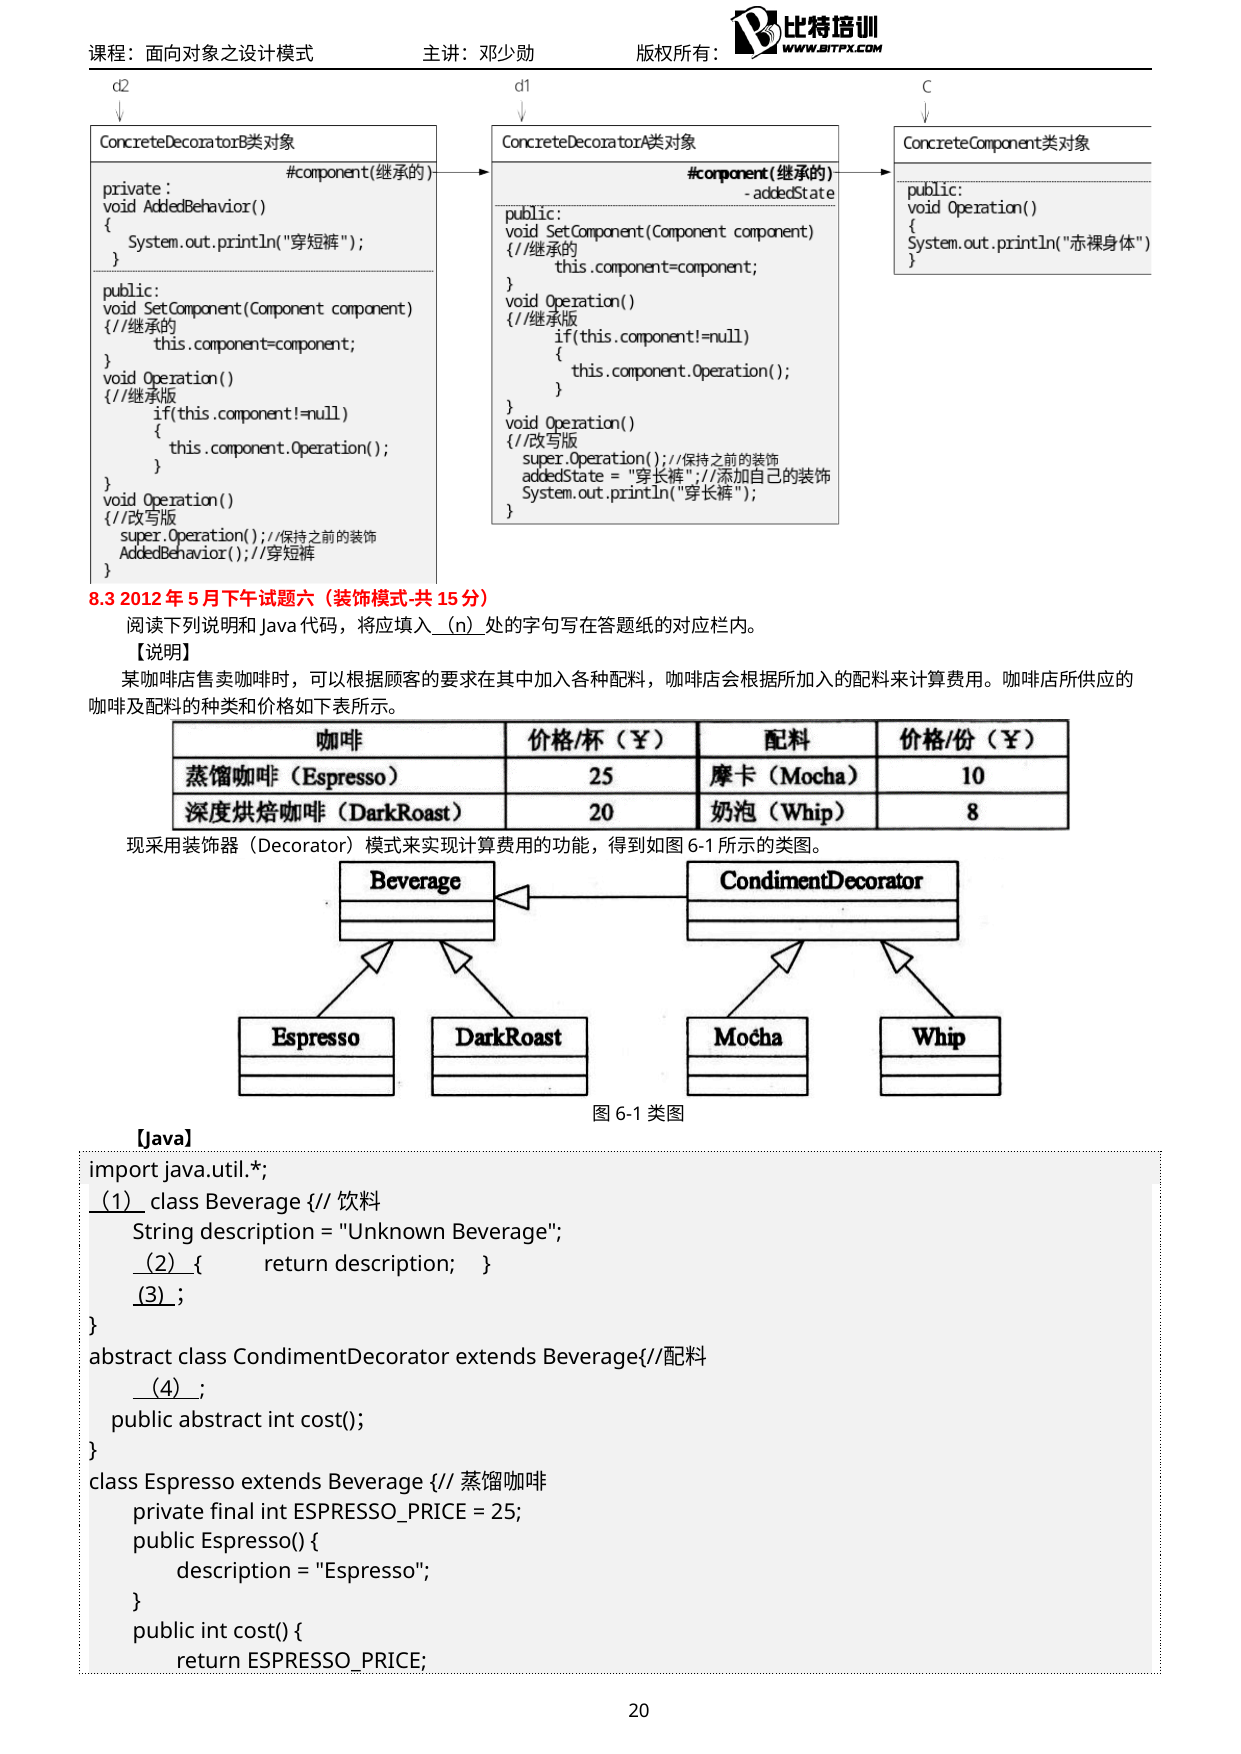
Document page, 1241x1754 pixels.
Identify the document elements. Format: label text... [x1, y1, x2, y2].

text class Espresso extends Beverage {// 蒸馏咖啡 [89, 1464, 1152, 1496]
text 某咖啡店售卖咖啡时，可以根据顾客的要求在其中加入各种配料，咖啡店会根据所加入的配料来计算费用。咖啡店所供应的咖啡及配料的种类和价格如下表所示。 [89, 665, 1152, 719]
text public abstract int cost()； [89, 1402, 1152, 1434]
text 【Java】 [89, 1126, 1152, 1151]
text private final int ESPRESSO_PRICE = 25; [89, 1496, 1152, 1526]
text public int cost() { [89, 1615, 1152, 1645]
text （2） { return description; }//public String getDescription() [89, 1246, 1152, 1277]
text （4） ;//Beverage beverage [89, 1371, 1152, 1402]
text } [89, 1434, 1152, 1464]
subtitle 2012年5月下午试题六（装饰模式-共15分） [89, 583, 1152, 610]
text public Espresso() { [89, 1526, 1152, 1555]
text 现采用装饰器（Decorator）模式来实现计算费用的功能，得到如图6-1所示的类图。 [89, 831, 1152, 858]
text return ESPRESSO_PRICE; [89, 1645, 1152, 1674]
picture [170, 719, 1071, 831]
picture [730, 6, 885, 61]
text 阅读下列说明和Java代码，将应填入 （n）处的字句写在答题纸的对应栏内。 [89, 610, 1152, 638]
text abstract class CondimentDecorator extends Beverage{//配料 [89, 1339, 1152, 1371]
text 【说明】 [89, 638, 1152, 665]
text （1） class Beverage {// 饮料 //abstract [89, 1184, 1152, 1216]
text description = "Espresso"; [89, 1555, 1152, 1585]
text } [89, 1309, 1152, 1339]
text (3) ；//public abstract int cost() [89, 1277, 1152, 1309]
text } [89, 1585, 1152, 1615]
picture [236, 857, 1004, 1099]
text String description = "Unknown Beverage"; [89, 1216, 1152, 1246]
text import java.util.*; [79, 1151, 1161, 1184]
text 图6-1 类图 [89, 1098, 1152, 1126]
